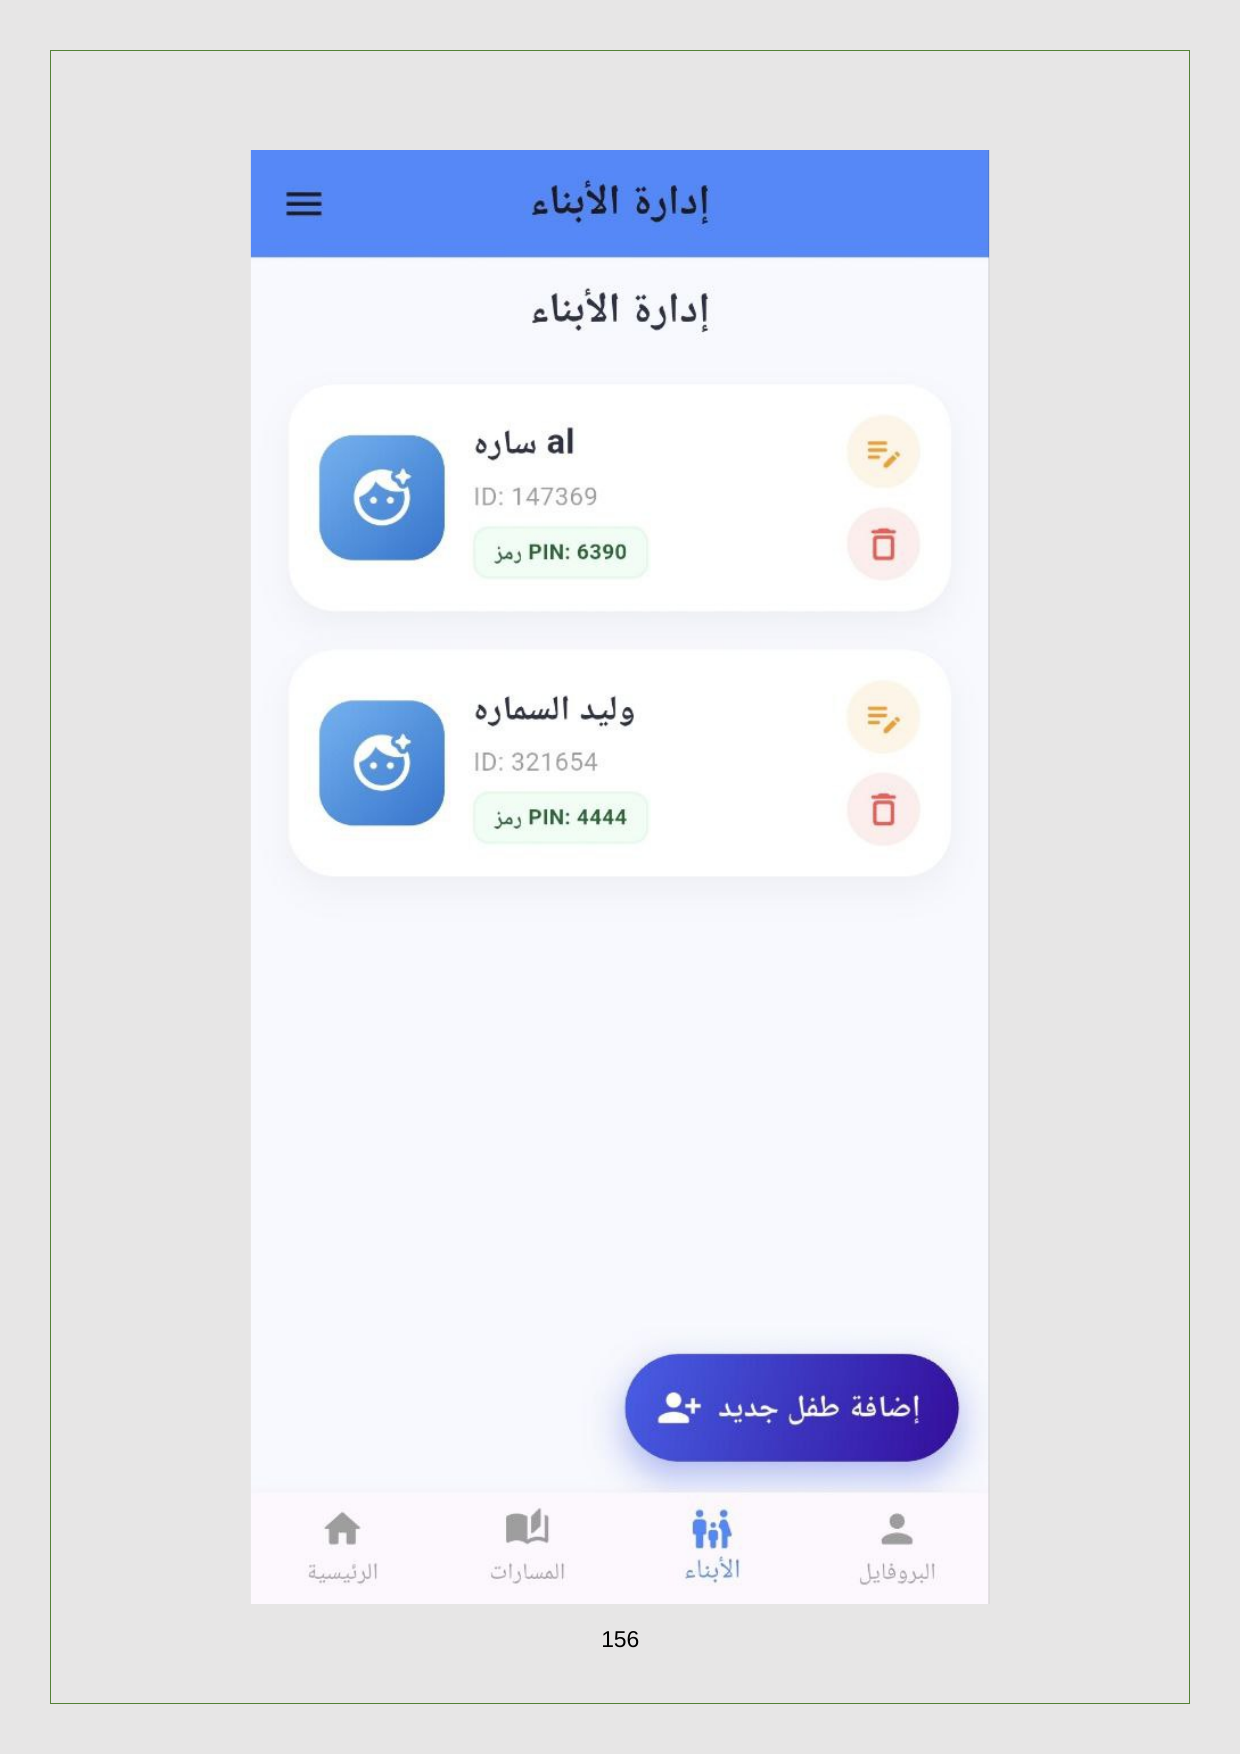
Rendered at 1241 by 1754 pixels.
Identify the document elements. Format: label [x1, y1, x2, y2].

picture [250, 150, 990, 1604]
